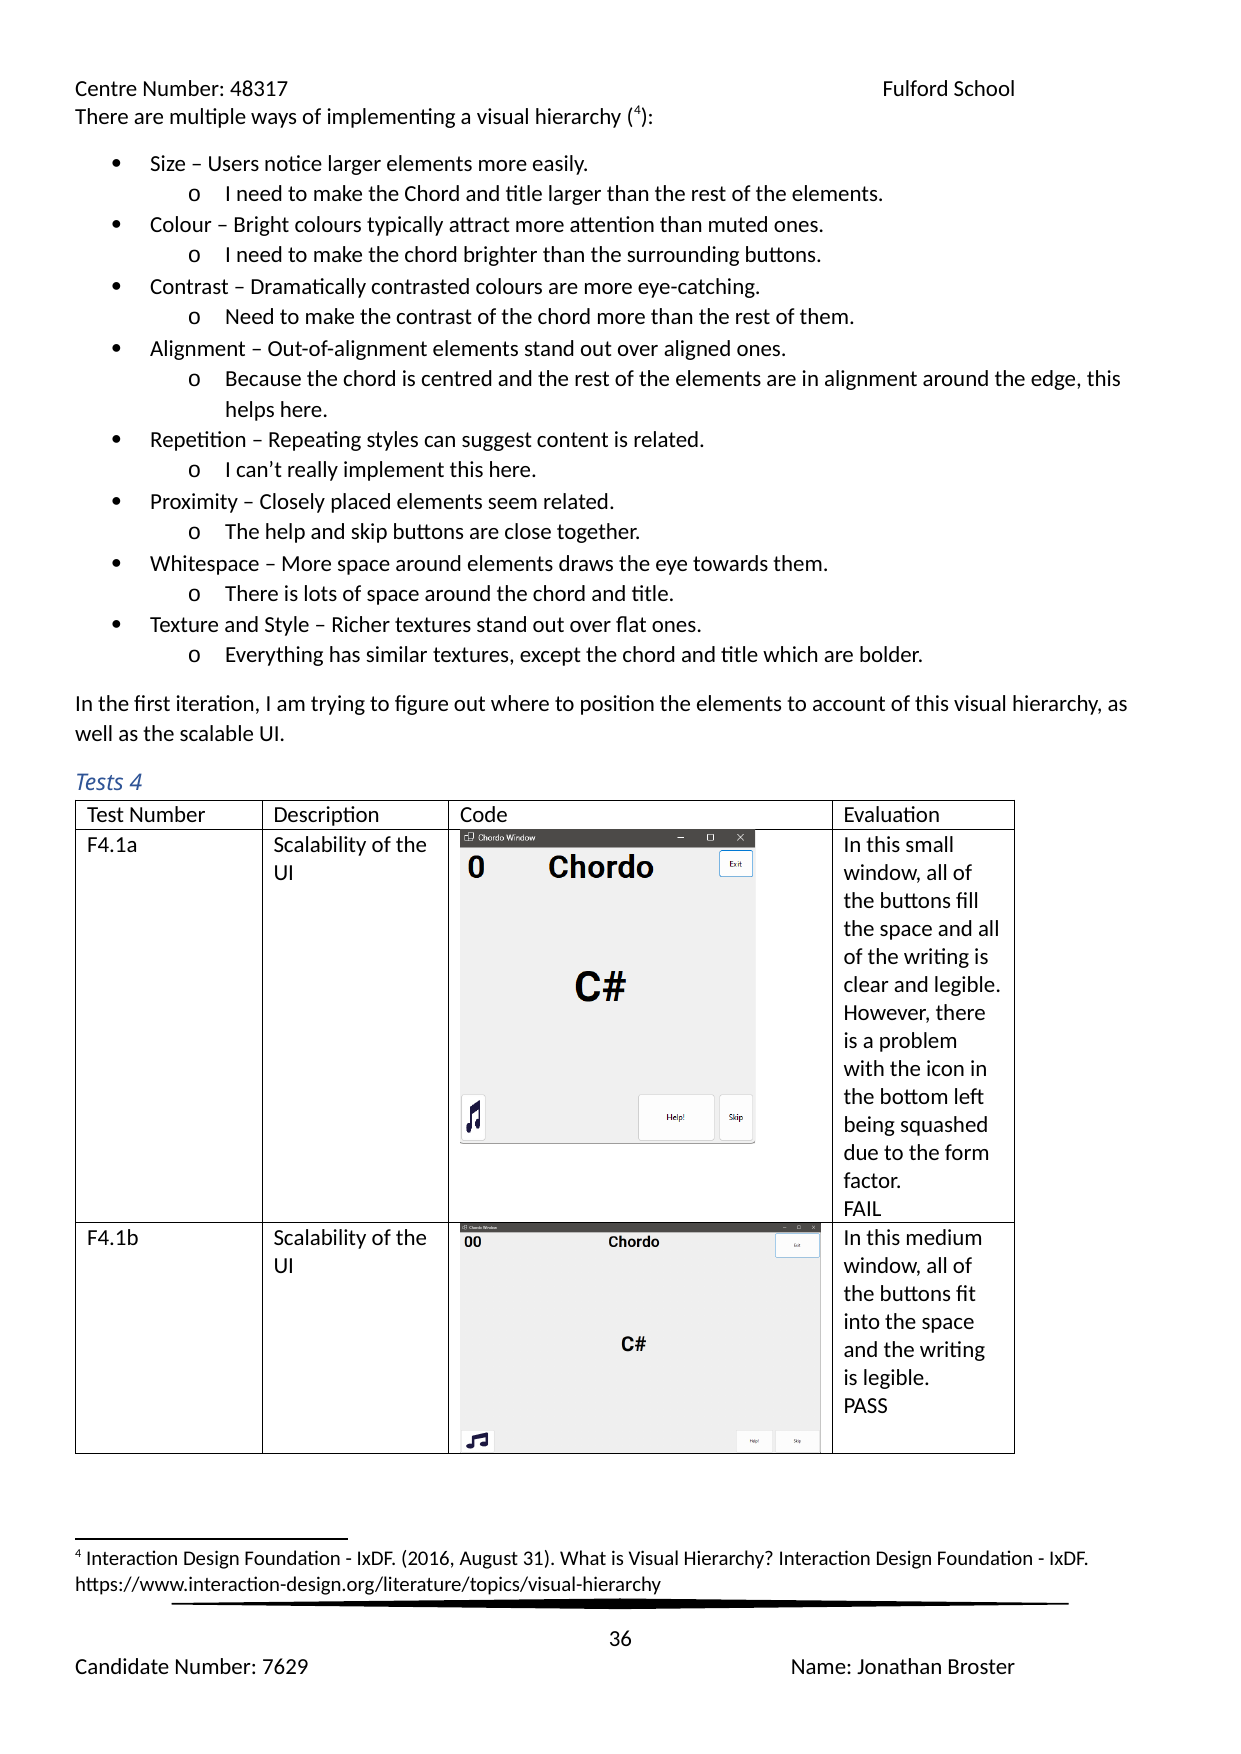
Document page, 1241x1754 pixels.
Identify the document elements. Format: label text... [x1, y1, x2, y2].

list Need to make the contrast of the chord more than the rest of them. [187, 302, 1165, 331]
table_cell [821, 1223, 832, 1453]
table_cell F4.1a [76, 830, 262, 1222]
list I need to make the chord brighter than the surrounding buttons. [187, 241, 1165, 270]
table_header Evaluation [833, 801, 1014, 829]
text In the first iteration, I am trying to figure out where to position the elements to account of this visual hierarchy, as well as the scalable UI. [75, 689, 1165, 747]
list I can’t really implement this here. [187, 456, 1165, 485]
text There are multiple ways of implementing a visual hierarchy (): [75, 102, 1165, 130]
table_cell F4.1b [76, 1223, 262, 1453]
picture [460, 1223, 821, 1453]
list Size – Users notice larger elements more easily. [112, 149, 1165, 177]
table_header Test Number [76, 801, 262, 829]
list Proximity – Closely placed elements seem related. [112, 487, 1165, 515]
table_cell In this medium window, all of the buttons fit into the space and the writing is legible. PASS [833, 1223, 1014, 1453]
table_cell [263, 1223, 448, 1453]
list Whitespace – More space around elements draws the eye towards them. [112, 549, 1165, 577]
list Everything has similar textures, except the chord and title which are bolder. [187, 641, 1165, 670]
list Repetition – Repeating styles can suggest content is related. [112, 425, 1165, 453]
list Contrast – Dramatically contrasted colours are more eye-catching. [112, 272, 1165, 300]
subtitle Tests 4 [75, 766, 1165, 797]
table_header Code [449, 801, 832, 829]
table_cell In this small window, all of the buttons fill the space and all of the writing is clear and legible. However, there is a problem with the icon in the bottom left being squashed due to the form factor. FAIL [833, 830, 1014, 1222]
list Texture and Style – Richer textures stand out over flat ones. [112, 610, 1165, 638]
table_cell [449, 830, 832, 1222]
list I need to make the Chord and title larger than the rest of the elements. [187, 179, 1165, 208]
list Alignment – Out-of-alignment elements stand out over aligned ones. [112, 334, 1165, 362]
table_cell [449, 1223, 460, 1453]
table_cell Scalability of the UI [263, 830, 448, 1222]
list There is lots of space around the chord and title. [187, 579, 1165, 608]
list Because the chord is centred and the rest of the elements are in alignment around the edge, this helps here. [187, 364, 1165, 423]
picture [460, 829, 756, 1144]
list The help and skip buttons are close together. [187, 517, 1165, 546]
table_header Description [263, 801, 448, 829]
list Colour – Bright colours typically attract more attention than muted ones. [112, 210, 1165, 238]
